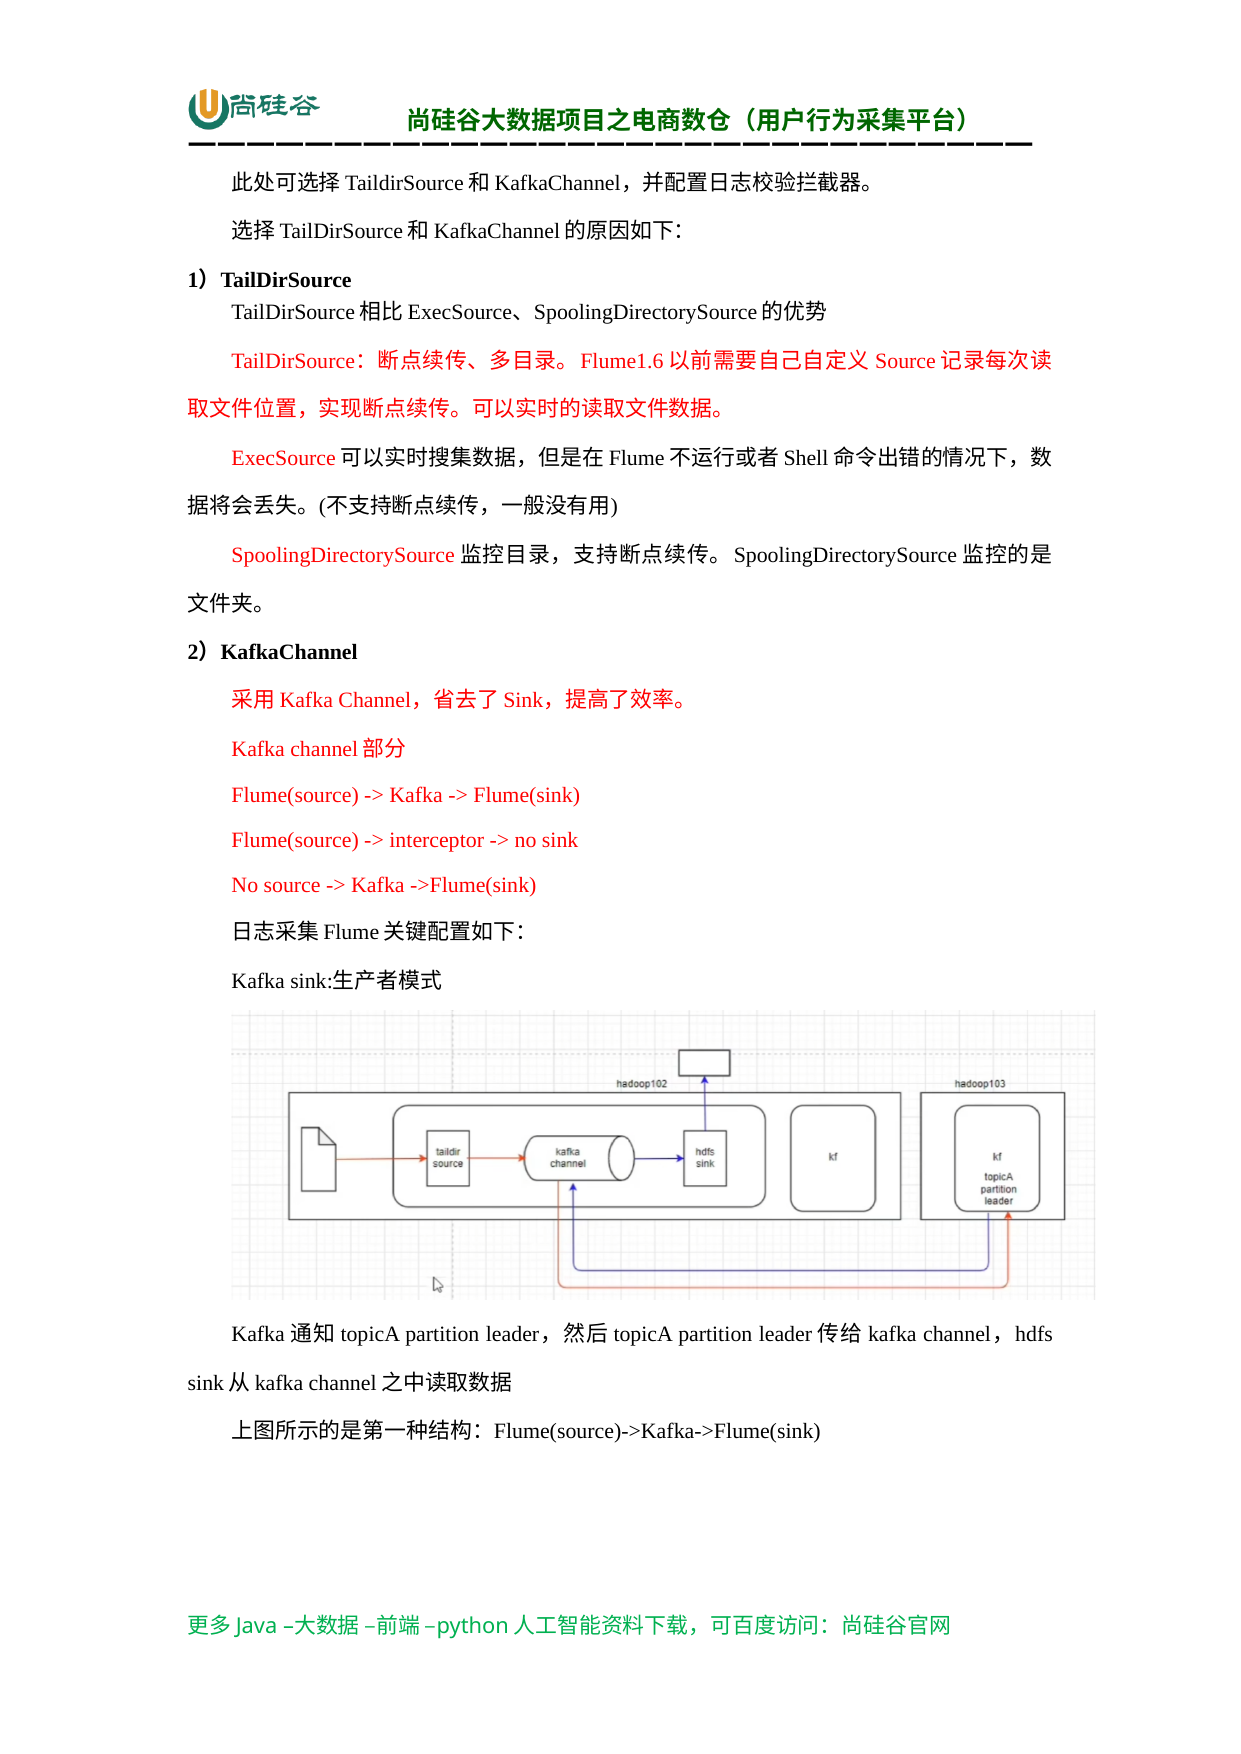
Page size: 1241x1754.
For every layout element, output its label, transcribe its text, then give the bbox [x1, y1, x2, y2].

text 日志采集Flume关键配置如下： [187, 914, 1053, 946]
text Flume(source) -> Kafka -> Flume(sink) [187, 778, 1053, 811]
text Kafka sink:生产者模式 [187, 962, 1053, 995]
text ExecSource可以实时搜集数据，但是在Flume不运行或者Shell命令出错的情况下，数据将会丢失。(不支持断点续传，一般没有用) [187, 439, 1053, 521]
text TailDirSource相比ExecSource、SpoolingDirectorySource的优势 [187, 294, 1053, 326]
text 2）KafkaChannel [187, 633, 1053, 666]
text 选择TailDirSource和KafkaChannel的原因如下： [187, 213, 1053, 246]
text Kafka通知topicA partition leader，然后topicA partition leader传给kafka channel，hdfs sink从kafka channel之中读取数据 [187, 1316, 1053, 1397]
text 采用Kafka Channel，省去了Sink，提高了效率。 [187, 682, 1053, 714]
text 上图所示的是第一种结构：Flume(source)->Kafka->Flume(sink) [187, 1413, 1053, 1445]
text Kafka channel部分 [187, 730, 1053, 763]
text SpoolingDirectorySource监控目录，支持断点续传。SpoolingDirectorySource监控的是文件夹。 [187, 536, 1053, 618]
text No source -> Kafka ->Flume(sink) [187, 869, 1053, 901]
text Flume(source) -> interceptor -> no sink [187, 824, 1053, 856]
text TailDirSource：断点续传、多目录。Flume1.6以前需要自己自定义Source记录每次读取文件位置，实现断点续传。可以实时的读取文件数据。 [187, 342, 1053, 423]
text 此处可选择TaildirSource和KafkaChannel，并配置日志校验拦截器。 [187, 165, 1053, 197]
text 1）TailDirSource [187, 261, 1053, 294]
